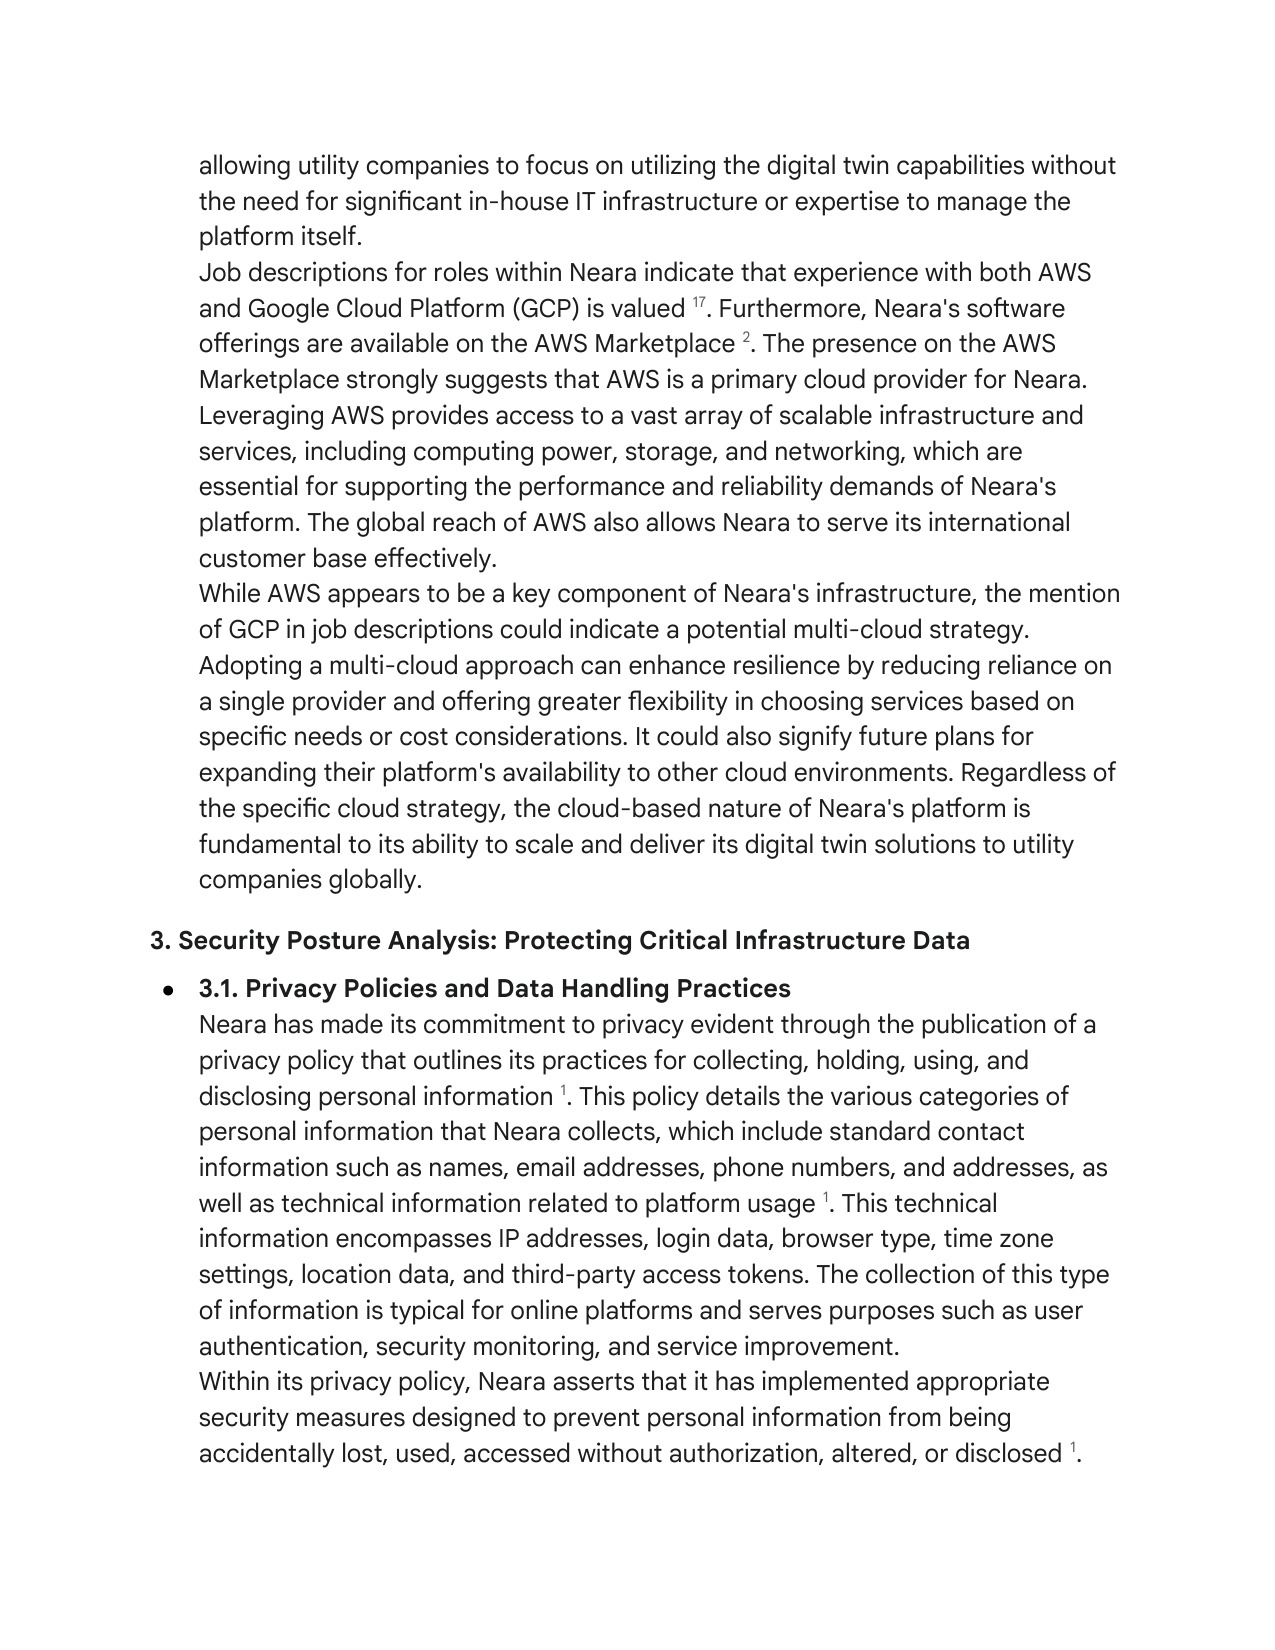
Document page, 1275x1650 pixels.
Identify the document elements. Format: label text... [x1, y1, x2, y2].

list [161, 150, 1125, 896]
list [161, 973, 1125, 1469]
text 3. Security Posture Analysis: Protecting Critical Infrastructure Data [150, 925, 1125, 957]
